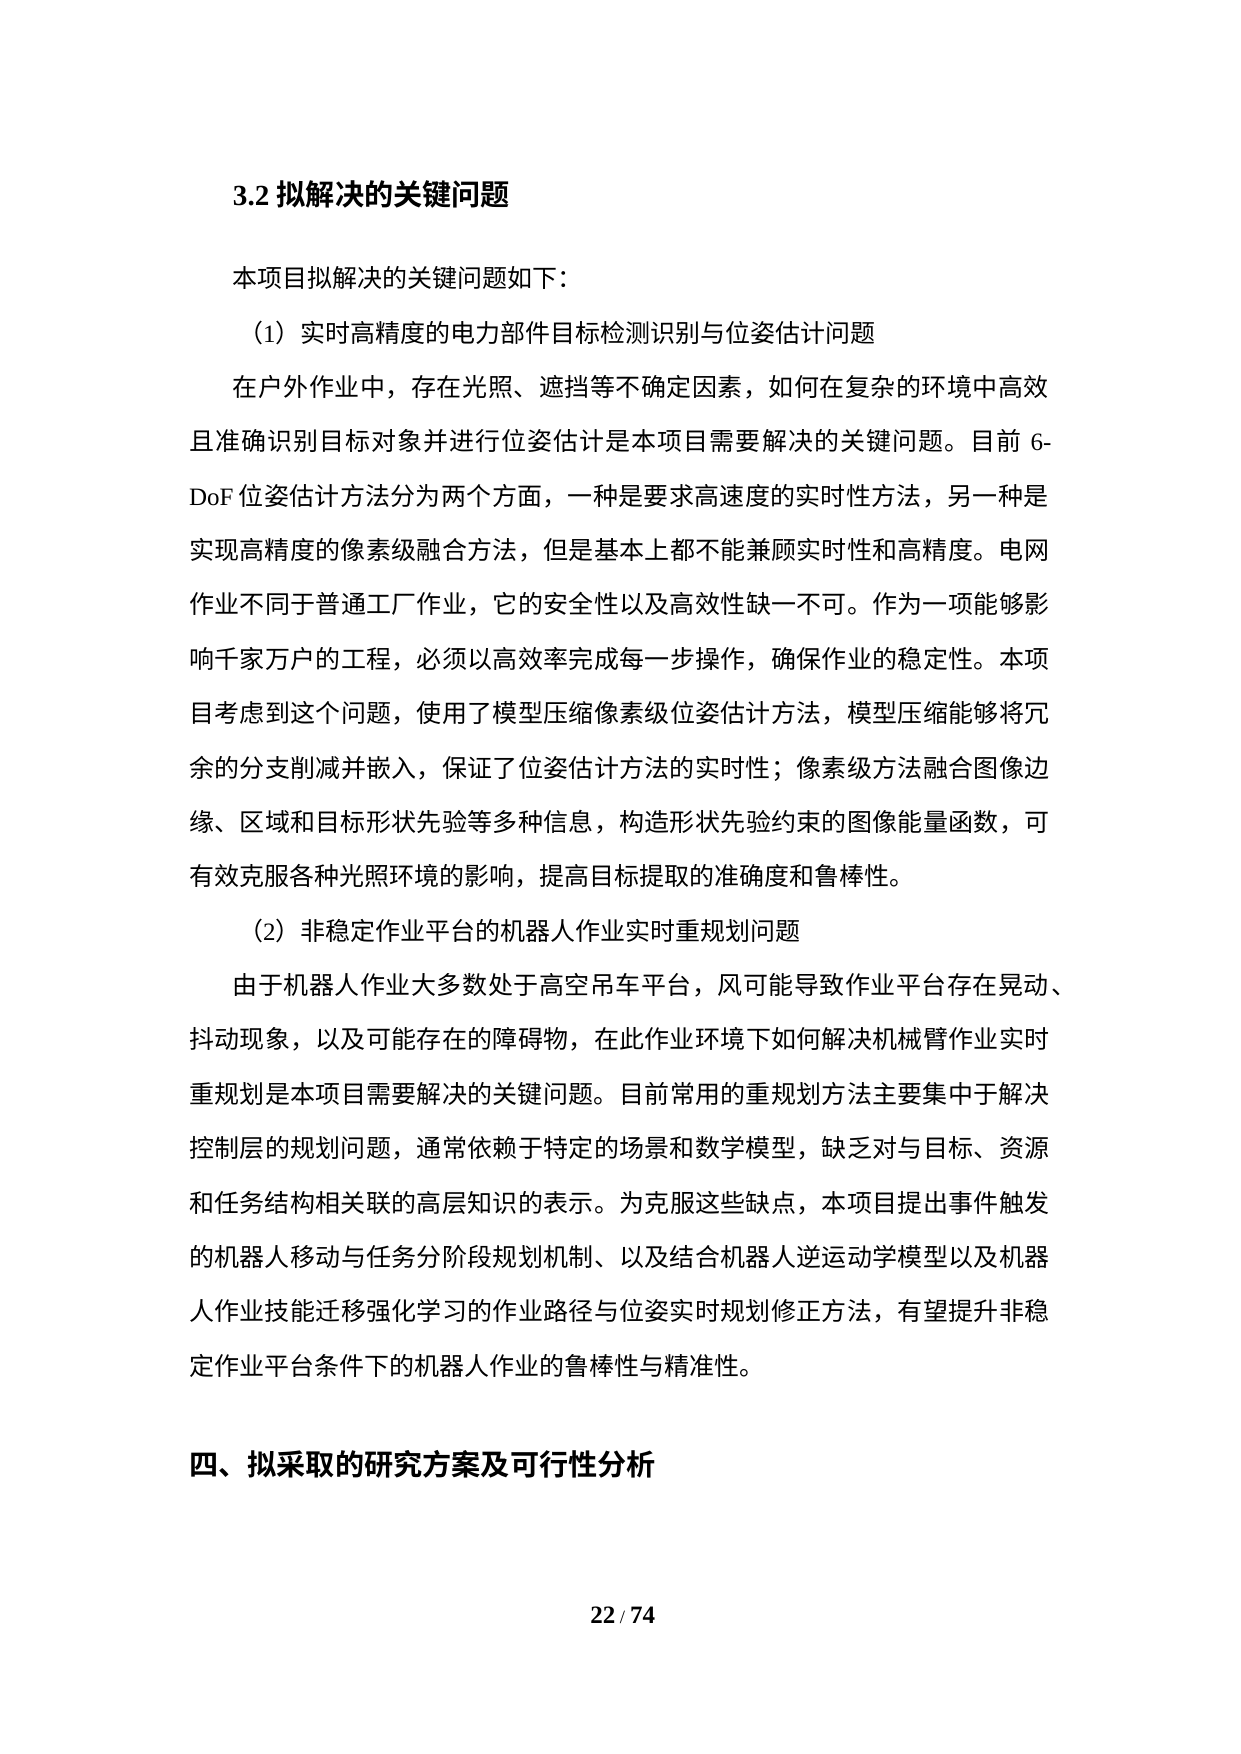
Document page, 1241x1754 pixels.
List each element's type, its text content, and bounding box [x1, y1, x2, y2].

text （1）实时高精度的电力部件目标检测识别与位姿估计问题 [189, 313, 1051, 349]
text 3.2 拟解决的关键问题 [189, 160, 1051, 225]
text 由于机器人作业大多数处于高空吊车平台，风可能导致作业平台存在晃动、抖动现象，以及可能存在的障碍物，在此作业环境下如何解决机械臂作业实时重规划是本项目需要解决的关键问题。目前常用的重规划方法主要集中于解决控制层的规划问题，通常依赖于特定的场景和数学模型，缺乏对与目标、资源和任务结构相关联的高层知识的表示。为克服这些缺点，本项目提出事件触发的机器人移动与任务分阶段规划机制、以及结合机器人逆运动学模型以及机器人作业技能迁移强化学习的作业路径与位姿实时规划修正方法，有望提升非稳定作业平台条件下的机器人作业的鲁棒性与精准性。 [189, 966, 1051, 1382]
text （2）非稳定作业平台的机器人作业实时重规划问题 [189, 911, 1051, 947]
subtitle 四、拟采取的研究方案及可行性分析 [189, 1430, 1051, 1495]
text 在户外作业中，存在光照、遮挡等不确定因素，如何在复杂的环境中高效且准确识别目标对象并进行位姿估计是本项目需要解决的关键问题。目前6-DoF位姿估计方法分为两个方面，一种是要求高速度的实时性方法，另一种是实现高精度的像素级融合方法，但是基本上都不能兼顾实时性和高精度。电网作业不同于普通工厂作业，它的安全性以及高效性缺一不可。作为一项能够影响千家万户的工程，必须以高效率完成每一步操作，确保作业的稳定性。本项目考虑到这个问题，使用了模型压缩像素级位姿估计方法，模型压缩能够将冗余的分支削减并嵌入，保证了位姿估计方法的实时性；像素级方法融合图像边缘、区域和目标形状先验等多种信息，构造形状先验约束的图像能量函数，可有效克服各种光照环境的影响，提高目标提取的准确度和鲁棒性。 [189, 367, 1051, 893]
text 本项目拟解决的关键问题如下： [189, 259, 1051, 295]
